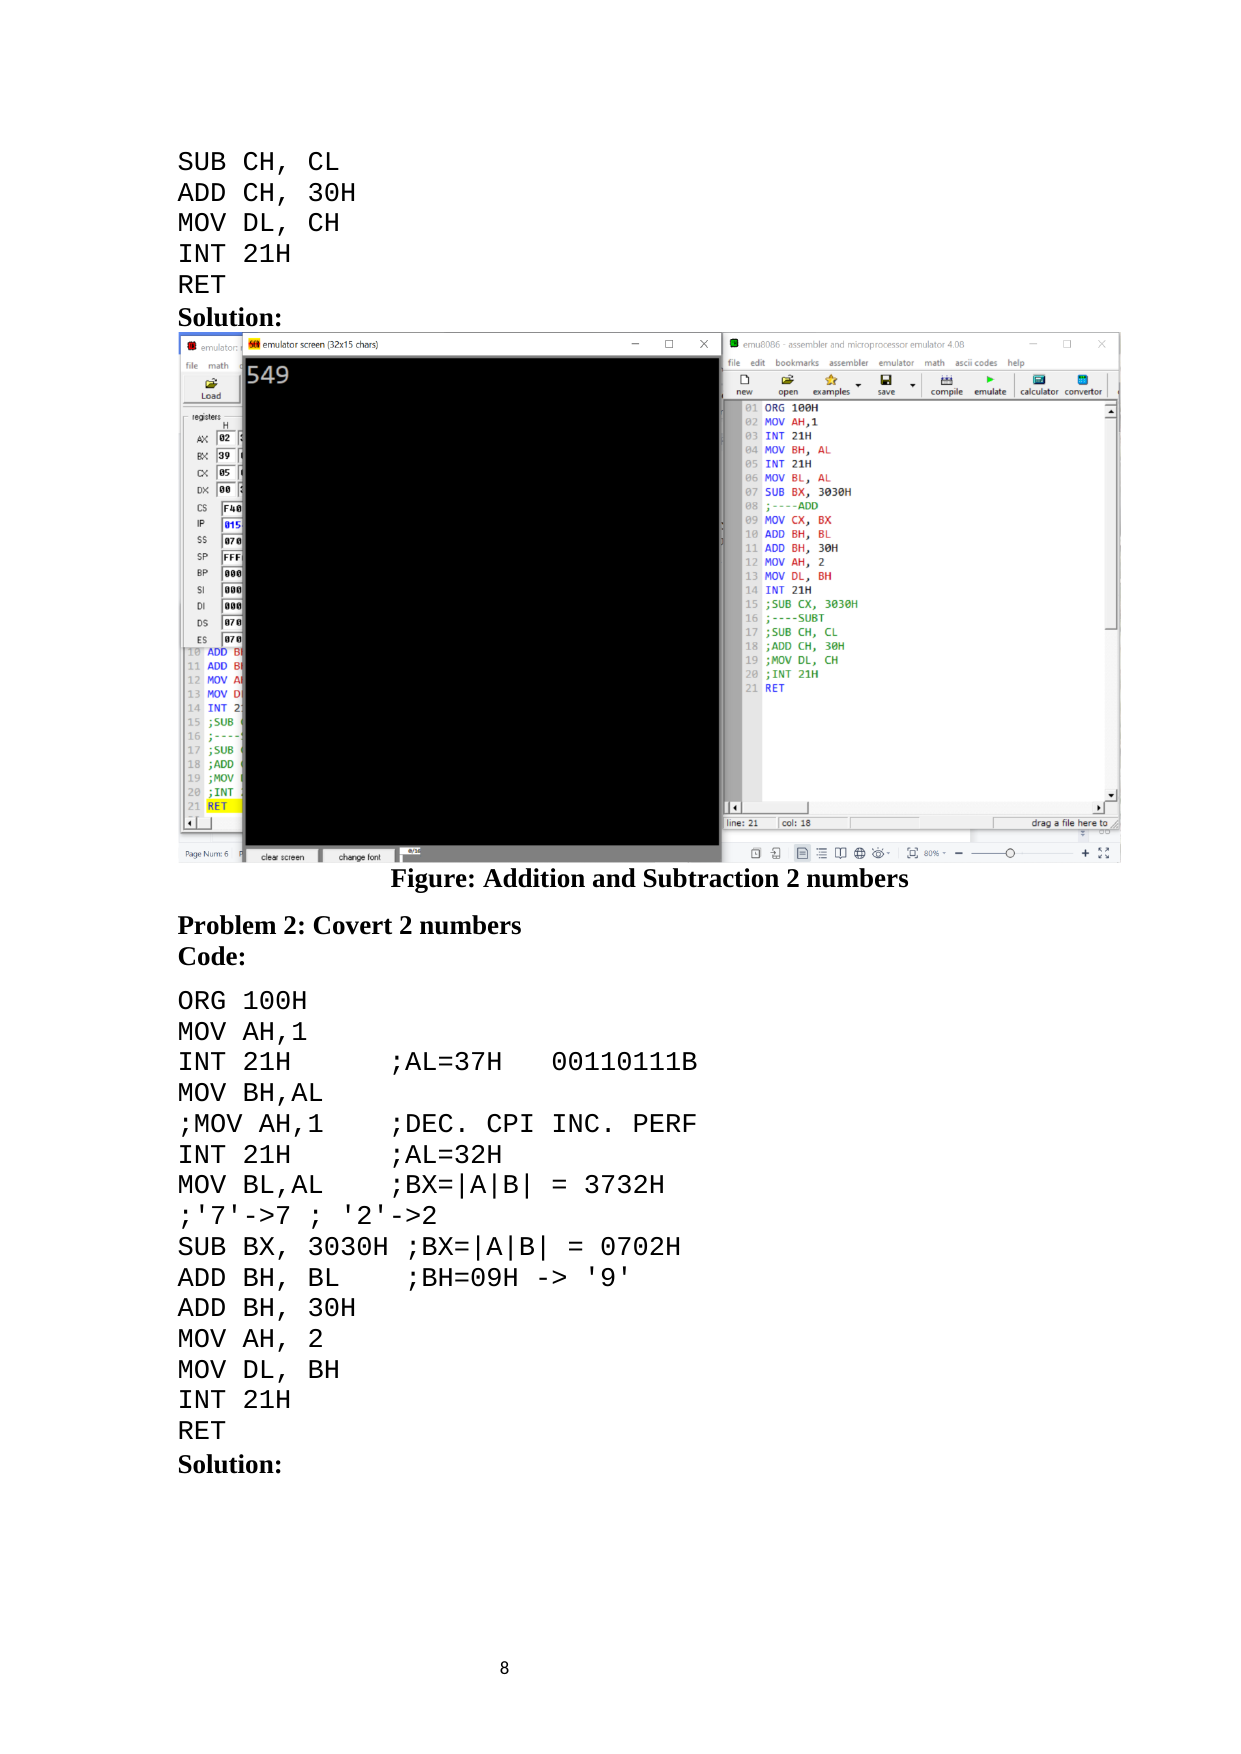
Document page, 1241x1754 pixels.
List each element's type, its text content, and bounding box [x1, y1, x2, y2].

list INT 21H [177, 240, 1122, 271]
list MOV BH,AL [177, 1079, 1122, 1110]
picture [178, 332, 1121, 863]
list INT 21H ;AL=32H [177, 1140, 1122, 1171]
list INT 21H ;AL=37H 00110111B [177, 1048, 1122, 1079]
list ORG 100H [177, 987, 1122, 1017]
list ADD BH, BL ;BH=09H -> '9' [177, 1263, 1122, 1294]
list ;'7'->7 ; '2'->2 [177, 1202, 1122, 1233]
list ;MOV AH,1 ;DEC. CPI INC. PERF [177, 1110, 1122, 1140]
list ADD CH, 30H [177, 178, 1122, 209]
list ADD BH, 30H [177, 1294, 1122, 1325]
list MOV DL, CH [177, 209, 1122, 240]
list Problem 2: Covert 2 numbers [177, 909, 1122, 940]
list Solution: [177, 1448, 1122, 1479]
list MOV BL,AL ;BX=|A|B| = 3732H [177, 1171, 1122, 1202]
list Solution: [177, 301, 1122, 332]
list Code: [177, 940, 1122, 971]
list SUB BX, 3030H ;BX=|A|B| = 0702H [177, 1233, 1122, 1263]
list RET [177, 1417, 1122, 1448]
list MOV AH,1 [177, 1017, 1122, 1048]
list INT 21H [177, 1386, 1122, 1417]
list SUB CH, CL [177, 148, 1122, 178]
list MOV AH, 2 [177, 1325, 1122, 1356]
list RET [177, 271, 1122, 301]
text Figure: Addition and Subtraction 2 numbers [177, 862, 1122, 893]
list MOV DL, BH [177, 1356, 1122, 1386]
